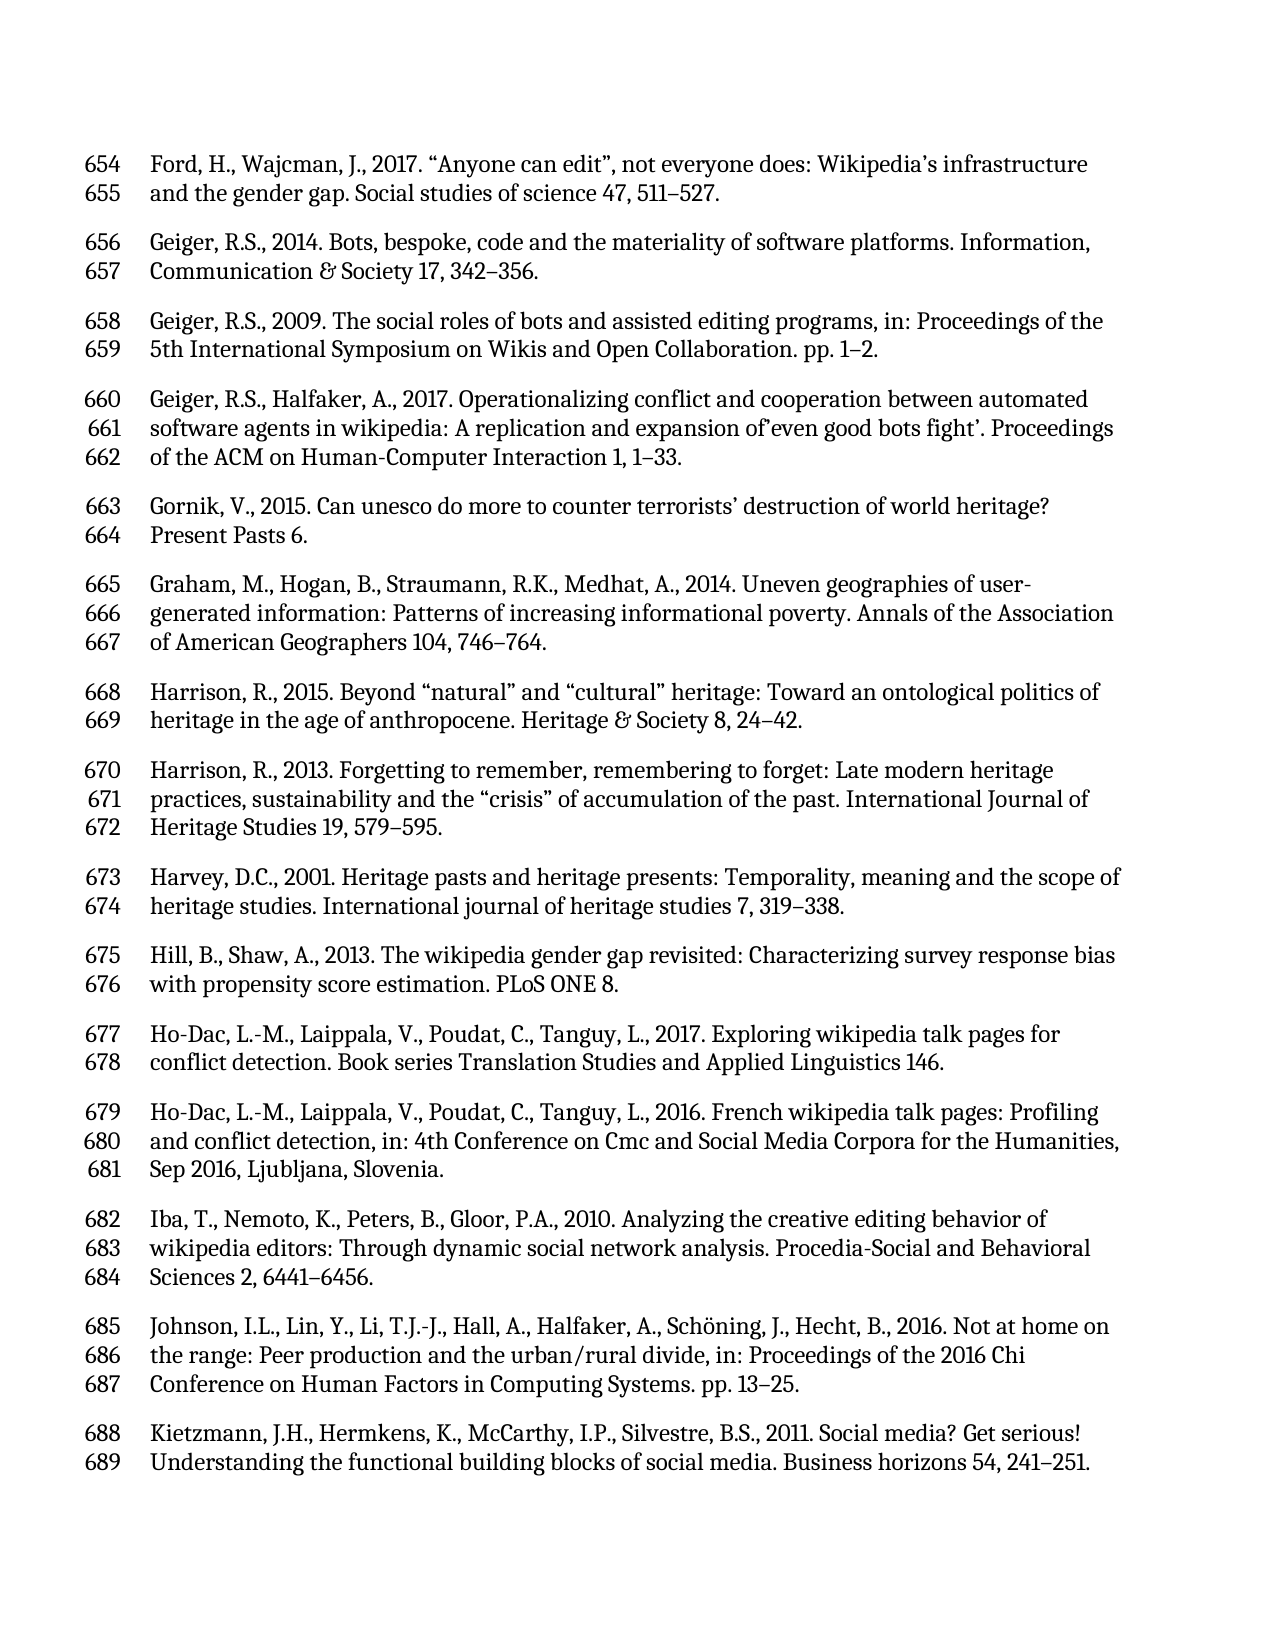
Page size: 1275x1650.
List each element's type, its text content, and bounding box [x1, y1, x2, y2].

text Harvey, D.C., 2001. Heritage pasts and heritage presents: Temporality, meaning and the scope of heritage studies. International journal of heritage studies 7, 319–338. [150, 863, 1125, 920]
text Graham, M., Hogan, B., Straumann, R.K., Medhat, A., 2014. Uneven geographies of user-generated information: Patterns of increasing informational poverty. Annals of the Association of American Geographers 104, 746–764. [150, 570, 1125, 657]
text Kietzmann, J.H., Hermkens, K., McCarthy, I.P., Silvestre, B.S., 2011. Social media? Get serious! Understanding the functional building blocks of social media. Business horizons 54, 241–251. [150, 1419, 1125, 1477]
text Geiger, R.S., 2014. Bots, bespoke, code and the materiality of software platforms. Information, Communication & Society 17, 342–356. [150, 228, 1125, 286]
text Iba, T., Nemoto, K., Peters, B., Gloor, P.A., 2010. Analyzing the creative editing behavior of wikipedia editors: Through dynamic social network analysis. Procedia-Social and Behavioral Sciences 2, 6441–6456. [150, 1205, 1125, 1291]
text Johnson, I.L., Lin, Y., Li, T.J.-J., Hall, A., Halfaker, A., Schöning, J., Hecht, B., 2016. Not at home on the range: Peer production and the urban/rural divide, in: Proceedings of the 2016 Chi Conference on Human Factors in Computing Systems. pp. 13–25. [150, 1312, 1125, 1398]
text Geiger, R.S., Halfaker, A., 2017. Operationalizing conflict and cooperation between automated software agents in wikipedia: A replication and expansion of’even good bots fight’. Proceedings of the ACM on Human-Computer Interaction 1, 1–33. [150, 385, 1125, 471]
text Geiger, R.S., 2009. The social roles of bots and assisted editing programs, in: Proceedings of the 5th International Symposium on Wikis and Open Collaboration. pp. 1–2. [150, 307, 1125, 364]
text Ho-Dac, L.-M., Laippala, V., Poudat, C., Tanguy, L., 2017. Exploring wikipedia talk pages for conflict detection. Book series Translation Studies and Applied Linguistics 146. [150, 1019, 1125, 1077]
text Harrison, R., 2015. Beyond “natural” and “cultural” heritage: Toward an ontological politics of heritage in the age of anthropocene. Heritage & Society 8, 24–42. [150, 677, 1125, 735]
text Ho-Dac, L.-M., Laippala, V., Poudat, C., Tanguy, L., 2016. French wikipedia talk pages: Profiling and conflict detection, in: 4th Conference on Cmc and Social Media Corpora for the Humanities, Sep 2016, Ljubljana, Slovenia. [150, 1098, 1125, 1184]
text Gornik, V., 2015. Can unesco do more to counter terrorists’ destruction of world heritage? Present Pasts 6. [150, 492, 1125, 549]
text Harrison, R., 2013. Forgetting to remember, remembering to forget: Late modern heritage practices, sustainability and the “crisis” of accumulation of the past. International Journal of Heritage Studies 19, 579–595. [150, 756, 1125, 842]
text Ford, H., Wajcman, J., 2017. “Anyone can edit”, not everyone does: Wikipedia’s infrastructure and the gender gap. Social studies of science 47, 511–527. [150, 150, 1125, 207]
text Hill, B., Shaw, A., 2013. The wikipedia gender gap revisited: Characterizing survey response bias with propensity score estimation. PLoS ONE 8. [150, 941, 1125, 999]
